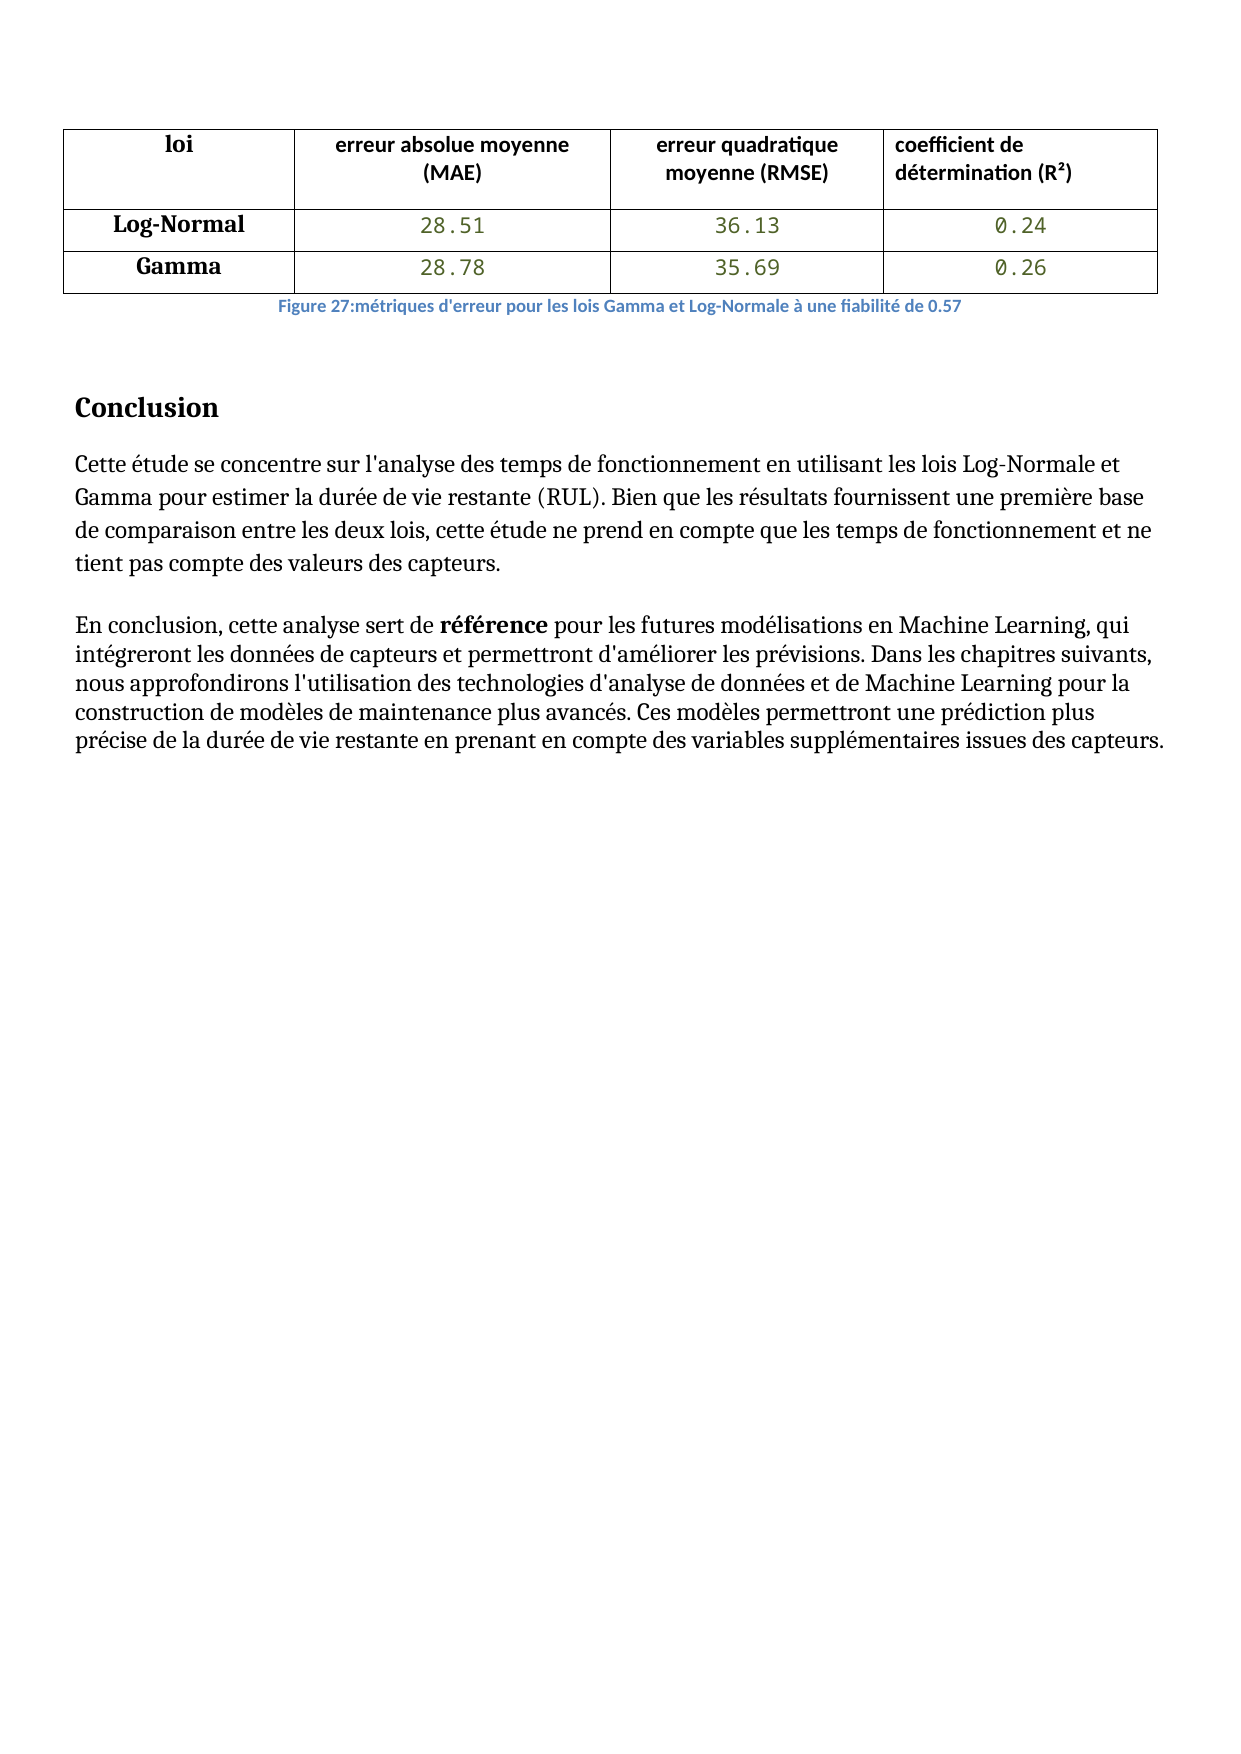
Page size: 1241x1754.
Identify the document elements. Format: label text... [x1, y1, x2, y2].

text Conclusion [75, 391, 1165, 424]
table_cell 35.69 [611, 252, 883, 293]
table_cell Gamma [64, 252, 294, 293]
table_cell 0.26 [884, 252, 1157, 293]
table_cell 36.13 [611, 210, 883, 251]
text Cette étude se concentre sur l'analyse des temps de fonctionnement en utilisant les lois Log-Normale et Gamma pour estimer la durée de vie restante (RUL). Bien que les résultats fournissent une première base de comparaison entre les deux lois, cette étude ne prend en compte que les temps de fonctionnement et ne tient pas compte des valeurs des capteurs. [75, 450, 1165, 578]
table_cell Log-Normal [64, 210, 294, 251]
table_cell 28.51 [295, 210, 610, 251]
table_header erreur absolue moyenne (MAE) [295, 130, 610, 209]
text En conclusion, cette analyse sert de référence pour les futures modélisations en Machine Learning, qui intégreront les données de capteurs et permettront d'améliorer les prévisions. Dans les chapitres suivants, nous approfondirons l'utilisation des technologies d'analyse de données et de Machine Learning pour la construction de modèles de maintenance plus avancés. Ces modèles permettront une prédiction plus précise de la durée de vie restante en prenant en compte des variables supplémentaires issues des capteurs. [75, 611, 1165, 755]
table_header coefficient de détermination (R²) [884, 130, 1157, 209]
table_cell 28.78 [295, 252, 610, 293]
table_cell 0.24 [884, 210, 1157, 251]
table_header erreur quadratique moyenne (RMSE) [611, 130, 883, 209]
table_header loi [64, 130, 294, 209]
